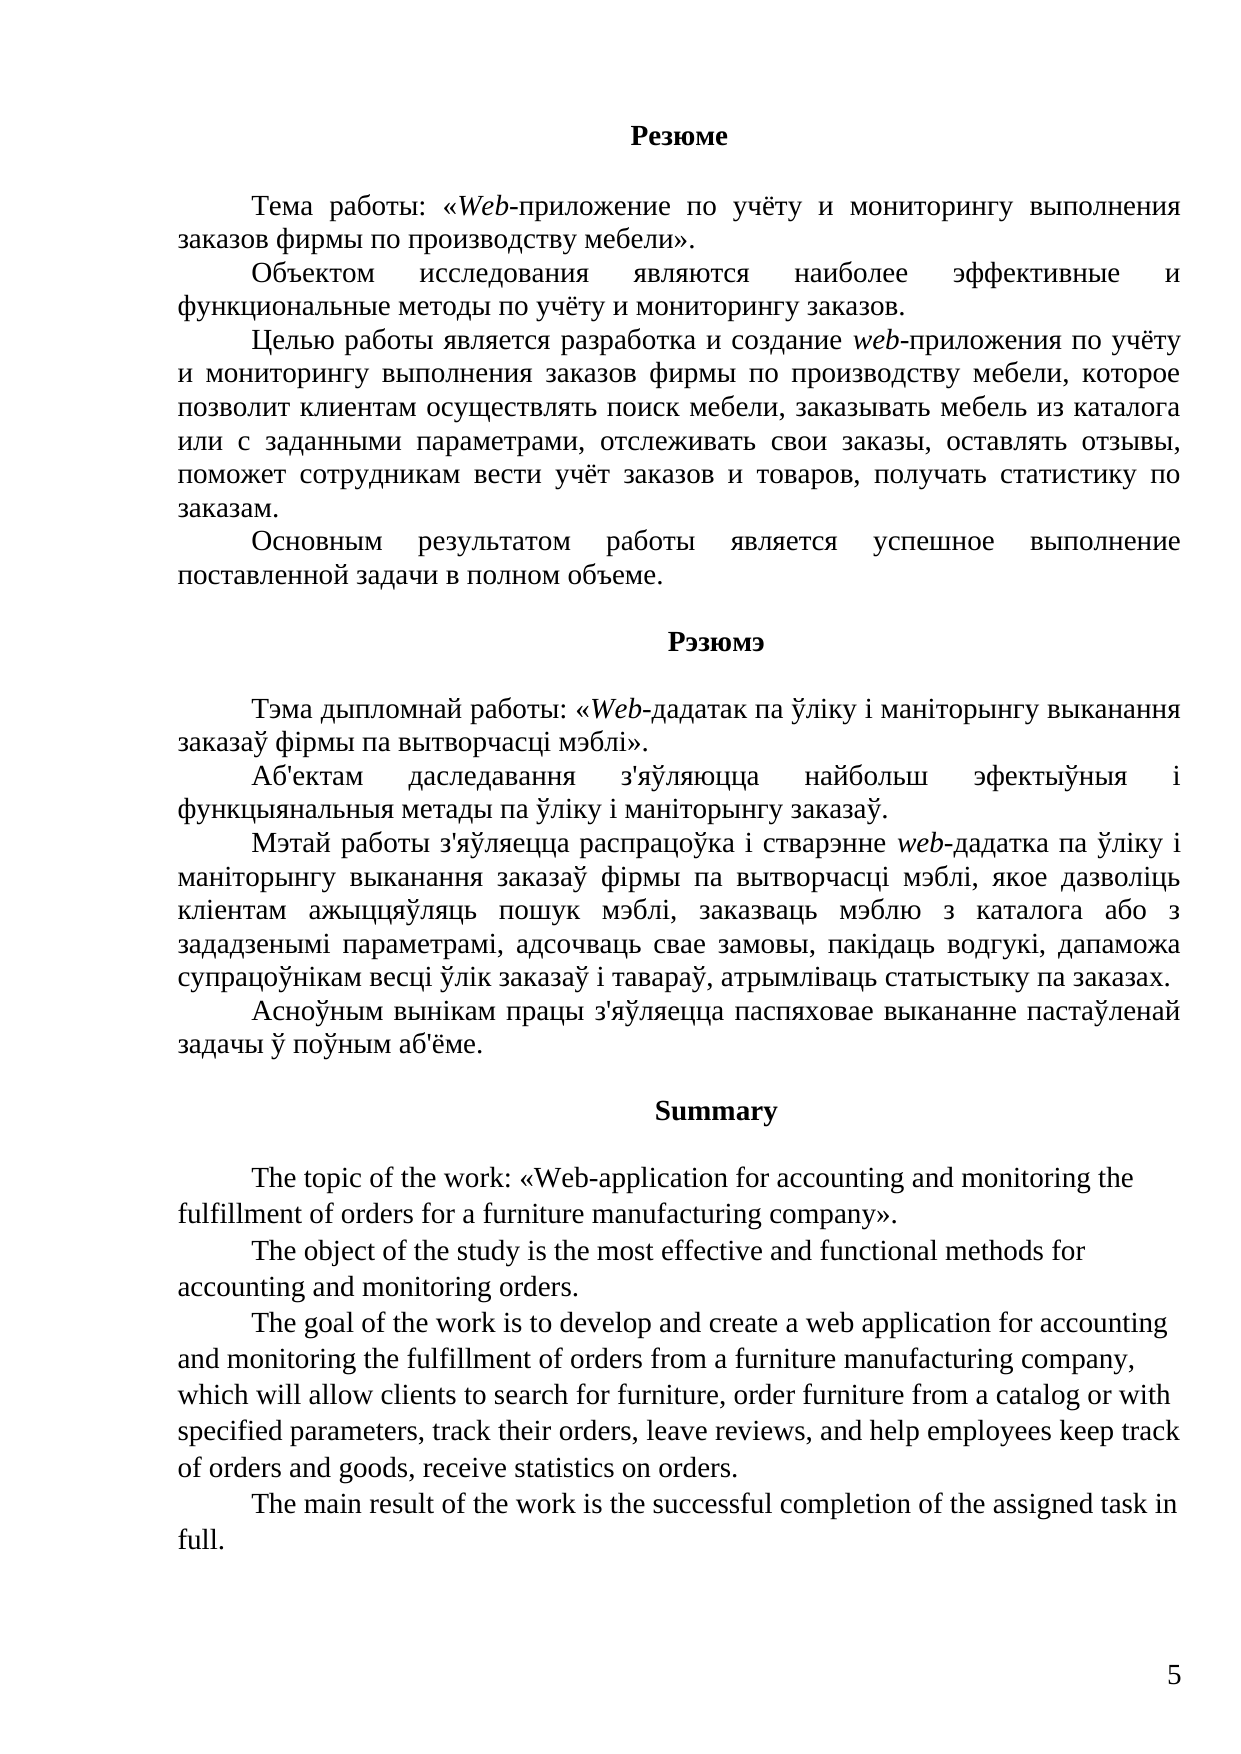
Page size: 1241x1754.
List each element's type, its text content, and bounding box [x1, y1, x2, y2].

text Тема работы: «Web-приложение по учёту и мониторингу выполнения заказов фирмы по производству мебели». [177, 188, 1181, 255]
text Рэзюмэ [177, 624, 1181, 657]
text Основным результатом работы является успешное выполнение поставленной задачи в полном объеме. [177, 523, 1181, 590]
text Резюме [177, 118, 1181, 152]
text Целью работы является разработка и создание web-приложения по учёту и мониторингу выполнения заказов фирмы по производству мебели, которое позволит клиентам осуществлять поиск мебели, заказывать мебель из каталога или с заданными параметрами, отслеживать свои заказы, оставлять отзывы, поможет сотрудникам вести учёт заказов и товаров, получать статистику по заказам. [177, 322, 1181, 523]
text Асноўным вынікам працы з'яўляецца паспяховае выкананне пастаўленай задачы ў поўным аб'ёме. [177, 993, 1181, 1060]
text Summary [177, 1093, 1181, 1127]
text Аб'ектам даследавання з'яўляюцца найбольш эфектыўныя і функцыянальныя метады па ўліку і маніторынгу заказаў. [177, 758, 1181, 825]
text The topic of the work: «Web-application for accounting and monitoring the fulfillment of orders for a furniture manufacturing company». [177, 1161, 1181, 1230]
text Тэма дыпломнай работы: «Web-дадатак па ўліку і маніторынгу выканання заказаў фірмы па вытворчасці мэблі». [177, 691, 1181, 758]
text Мэтай работы з'яўляецца распрацоўка і стварэнне web-дадатка па ўліку і маніторынгу выканання заказаў фірмы па вытворчасці мэблі, якое дазволіць кліентам ажыццяўляць пошук мэблі, заказваць мэблю з каталога або з зададзенымі параметрамі, адсочваць свае замовы, пакідаць водгукі, дапаможа супрацоўнікам весці ўлік заказаў і тавараў, атрымліваць статыстыку па заказах. [177, 825, 1181, 993]
text Объектом исследования являются наиболее эффективные и функциональные методы по учёту и мониторингу заказов. [177, 255, 1181, 322]
text The goal of the work is to develop and create a web application for accounting and monitoring the fulfillment of orders from a furniture manufacturing company, which will allow clients to search for furniture, order furniture from a catalog or with specified parameters, track their orders, leave reviews, and help employees keep track of orders and goods, receive statistics on orders. [177, 1305, 1181, 1483]
text The main result of the work is the successful completion of the assigned task in full. [177, 1486, 1181, 1556]
text The object of the study is the most effective and functional methods for accounting and monitoring orders. [177, 1233, 1181, 1302]
